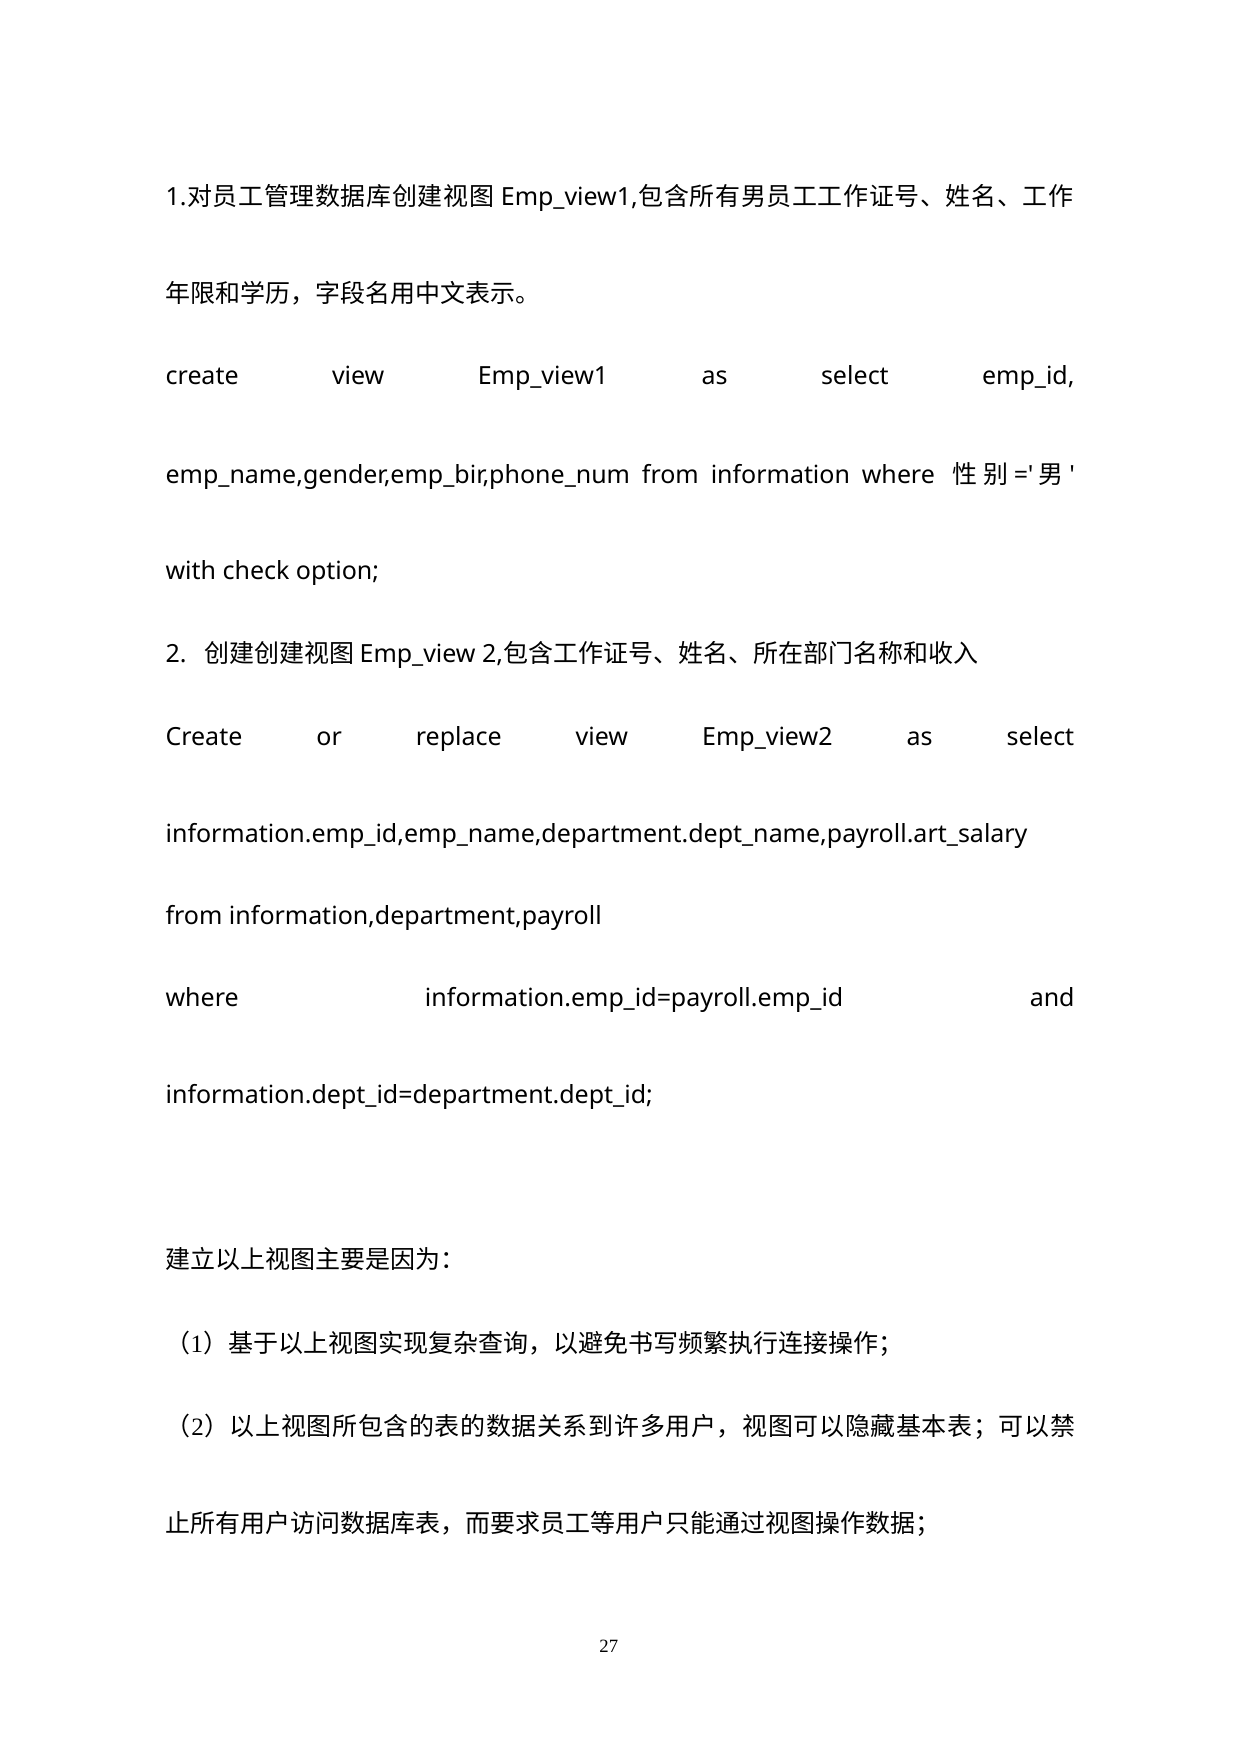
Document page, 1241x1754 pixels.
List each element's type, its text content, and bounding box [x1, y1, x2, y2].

text 建立以上视图主要是因为： [165, 1226, 1075, 1291]
text Create or replace view Emp_view2 as select information.emp_id,emp_name,department.dept_name,payroll.art_salary [165, 703, 1075, 865]
text from information,department,payroll [165, 882, 1075, 947]
text （1）基于以上视图实现复杂查询，以避免书写频繁执行连接操作； [165, 1309, 1075, 1374]
text create view Emp_view1 as select emp_id, emp_name,gender,emp_bir,phone_num from information where 性别='男' with check option; [165, 343, 1075, 603]
text （2）以上视图所包含的表的数据关系到许多用户，视图可以隐藏基本表；可以禁止所有用户访问数据库表，而要求员工等用户只能通过视图操作数据； [165, 1392, 1075, 1554]
text 1.对员工管理数据库创建视图Emp_view1,包含所有男员工工作证号、姓名、工作年限和学历，字段名用中文表示。 [165, 162, 1075, 324]
list 创建创建视图Emp_view 2,包含工作证号、姓名、所在部门名称和收入 [165, 619, 1075, 684]
text where information.emp_id=payroll.emp_id and information.dept_id=department.dept_id; [165, 964, 1075, 1127]
